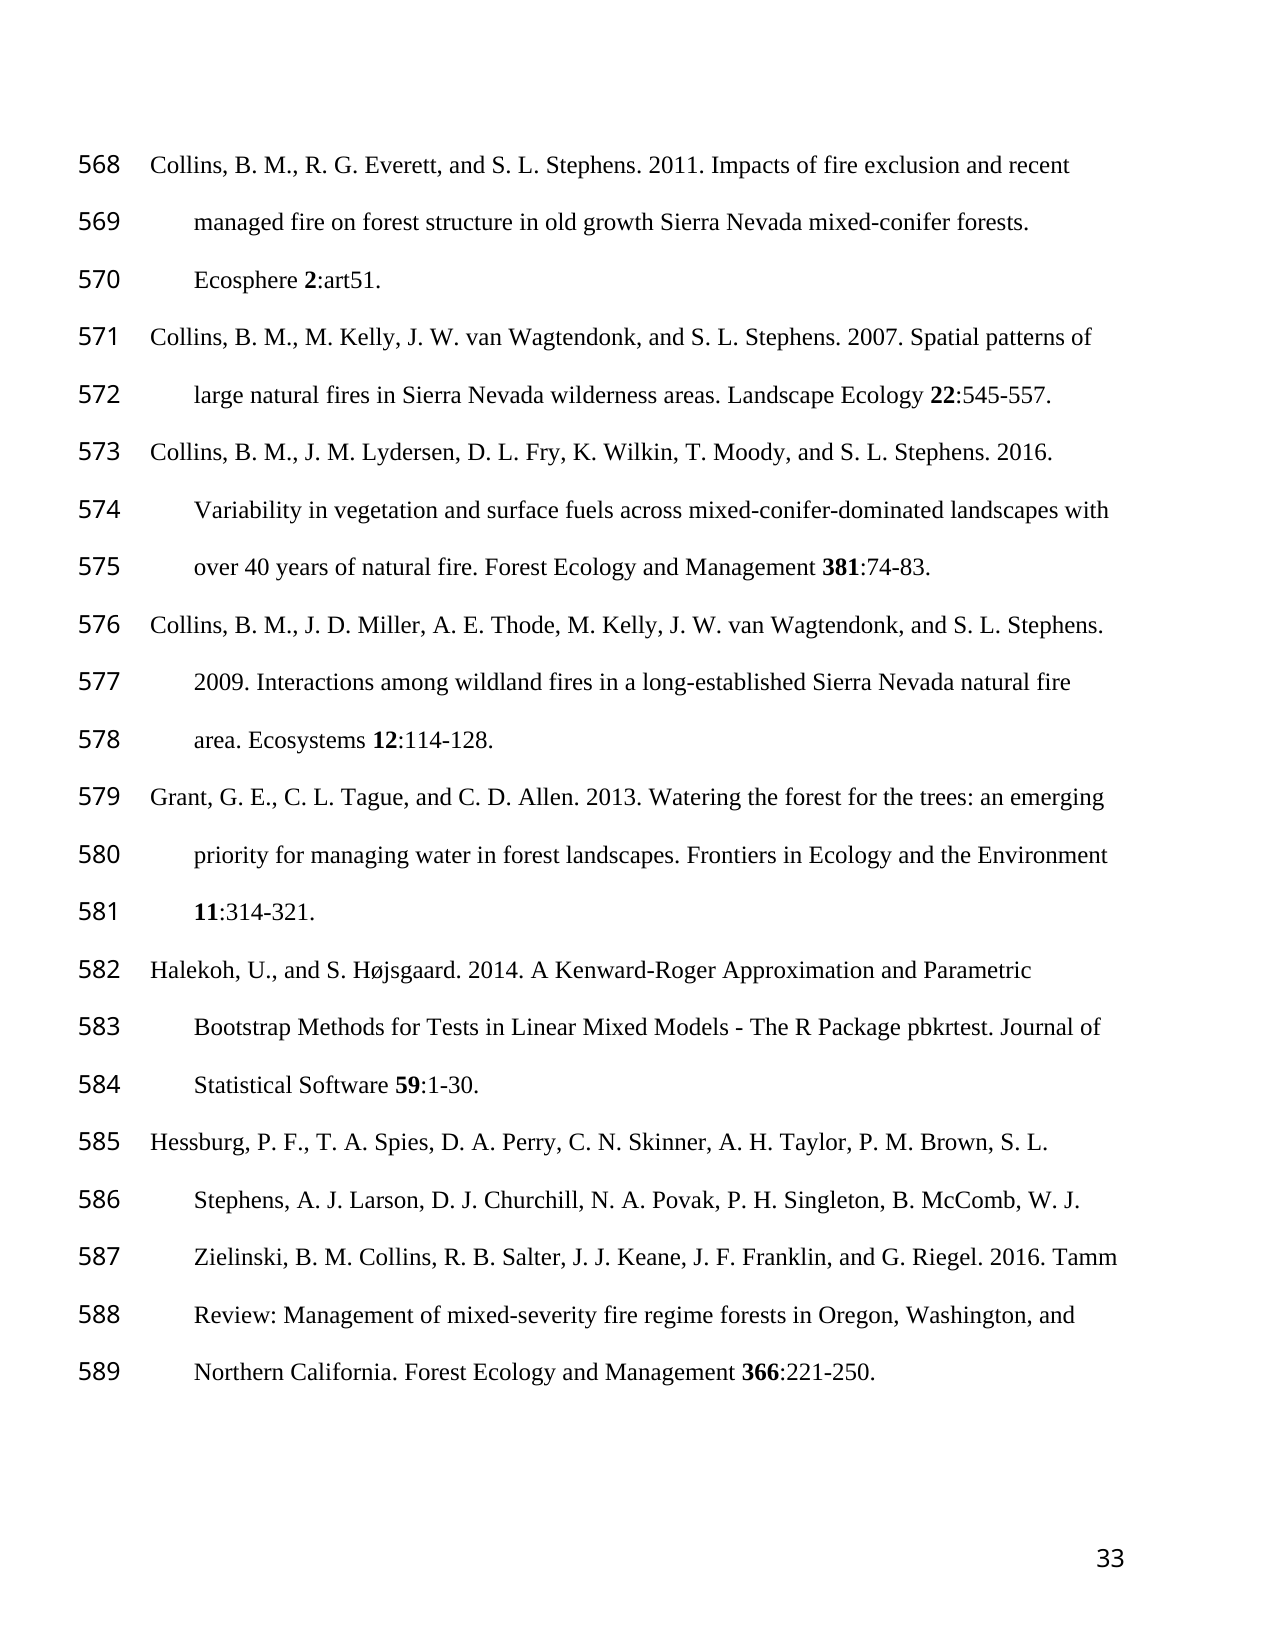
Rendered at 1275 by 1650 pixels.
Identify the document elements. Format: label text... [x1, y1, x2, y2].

text Collins, B. M., M. Kelly, J. W. van Wagtendonk, and S. L. Stephens. 2007. Spatial patterns of large natural fires in Sierra Nevada wilderness areas. Landscape Ecology 22:545-557. [150, 322, 1125, 409]
text Collins, B. M., J. D. Miller, A. E. Thode, M. Kelly, J. W. van Wagtendonk, and S. L. Stephens. 2009. Interactions among wildland fires in a long-established Sierra Nevada natural fire area. Ecosystems 12:114-128. [150, 610, 1125, 754]
text Grant, G. E., C. L. Tague, and C. D. Allen. 2013. Watering the forest for the trees: an emerging priority for managing water in forest landscapes. Frontiers in Ecology and the Environment 11:314-321. [150, 782, 1125, 926]
text Hessburg, P. F., T. A. Spies, D. A. Perry, C. N. Skinner, A. H. Taylor, P. M. Brown, S. L. Stephens, A. J. Larson, D. J. Churchill, N. A. Povak, P. H. Singleton, B. McComb, W. J. Zielinski, B. M. Collins, R. B. Salter, J. J. Keane, J. F. Franklin, and G. Riegel. 2016. Tamm Review: Management of mixed-severity fire regime forests in Oregon, Washington, and Northern California. Forest Ecology and Management 366:221-250. [150, 1127, 1125, 1386]
text Halekoh, U., and S. Højsgaard. 2014. A Kenward-Roger Approximation and Parametric Bootstrap Methods for Tests in Linear Mixed Models - The R Package pbkrtest. Journal of Statistical Software 59:1-30. [150, 955, 1125, 1099]
text Collins, B. M., R. G. Everett, and S. L. Stephens. 2011. Impacts of fire exclusion and recent managed fire on forest structure in old growth Sierra Nevada mixed-conifer forests. Ecosphere 2:art51. [150, 150, 1125, 294]
text Collins, B. M., J. M. Lydersen, D. L. Fry, K. Wilkin, T. Moody, and S. L. Stephens. 2016. Variability in vegetation and surface fuels across mixed-conifer-dominated landscapes with over 40 years of natural fire. Forest Ecology and Management 381:74-83. [150, 437, 1125, 581]
